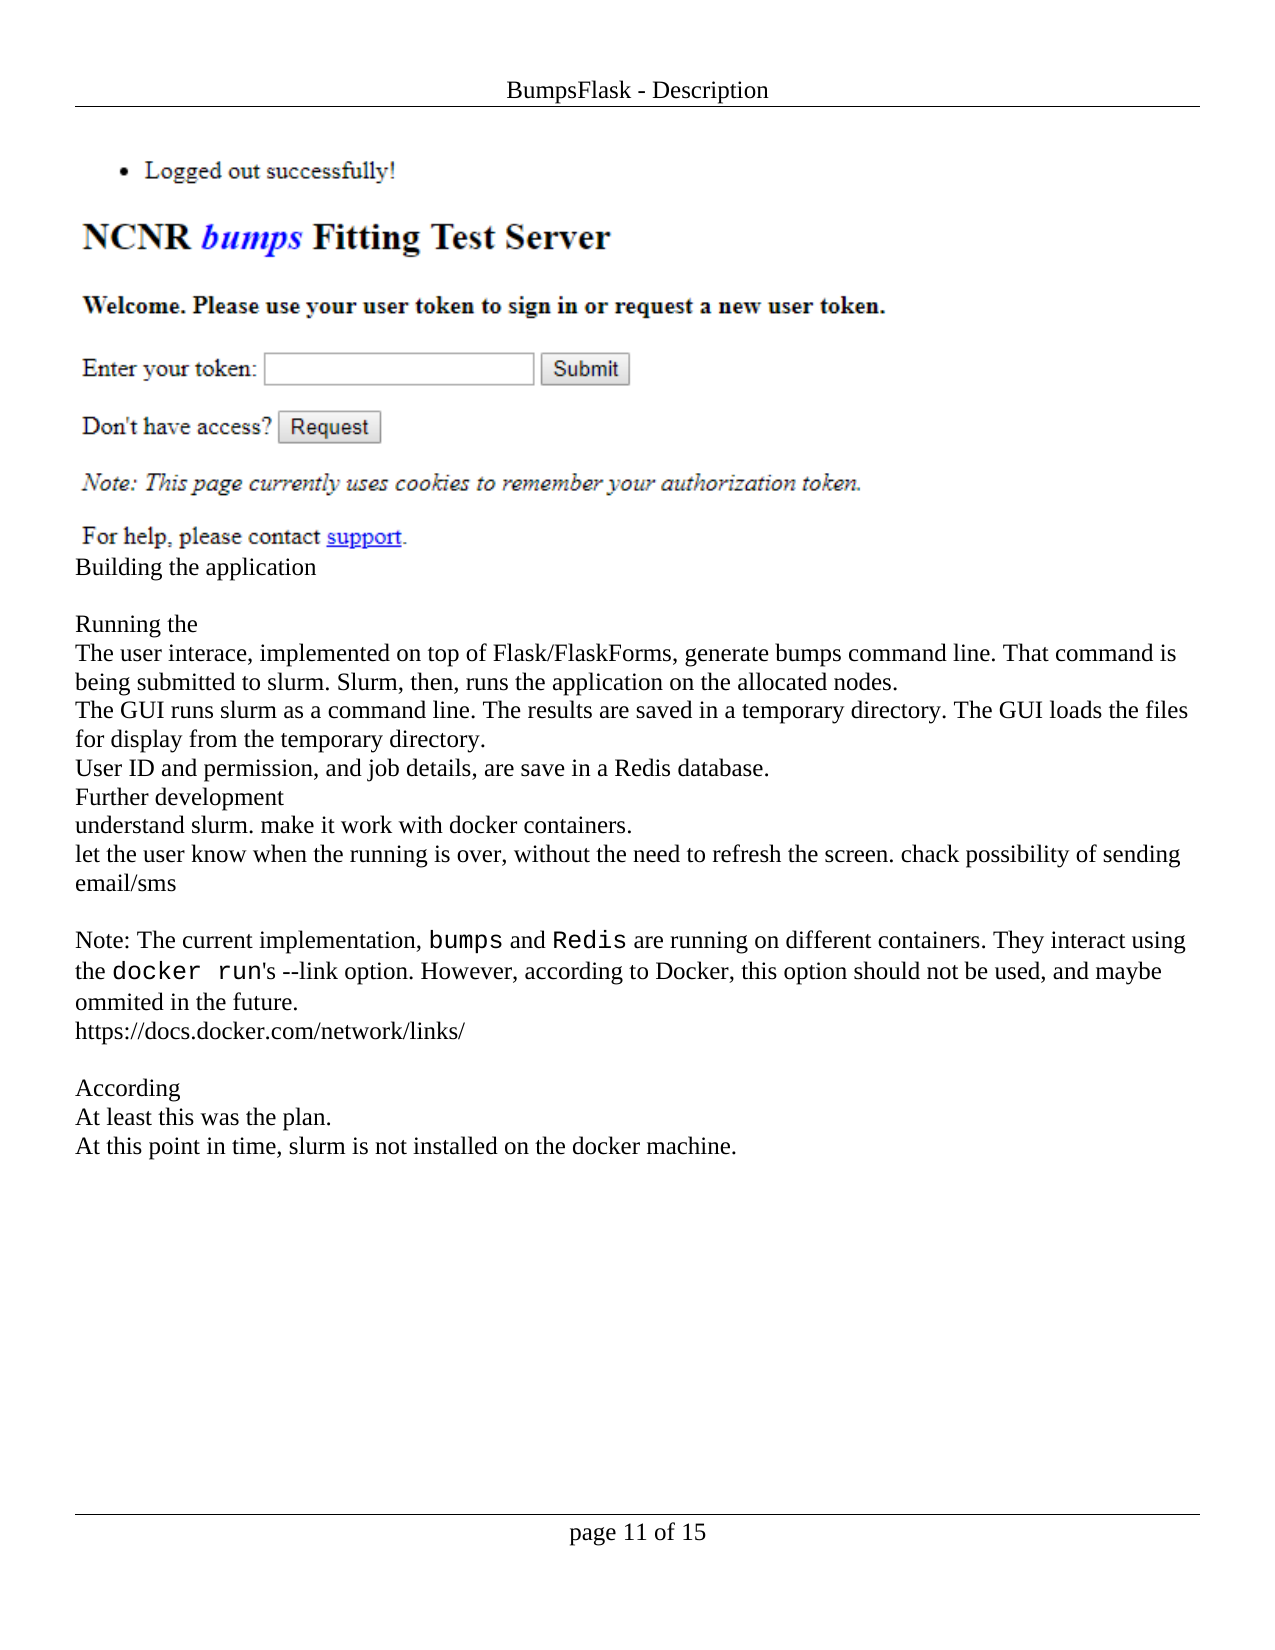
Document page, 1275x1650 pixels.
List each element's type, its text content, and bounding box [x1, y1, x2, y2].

text Note: The current implementation, bumps and Redis are running on different containers. They interact using the docker run's --link option. However, according to Docker, this option should not be used, and maybe ommited in the future. [75, 926, 1200, 1016]
text User ID and permission, and job details, are save in a Redis database. [75, 753, 1200, 782]
text https://docs.docker.com/network/links/ [75, 1016, 1200, 1045]
text understand slurm. make it work with docker containers. [75, 811, 1200, 839]
picture [75, 150, 893, 552]
text Running the [75, 609, 1200, 638]
text At least this was the plan. [75, 1102, 1200, 1131]
text let the user know when the running is over, without the need to refresh the screen. chack possibility of sending email/sms [75, 839, 1200, 897]
text The GUI runs slurm as a command line. The results are saved in a temporary directory. The GUI loads the files for display from the temporary directory. [75, 696, 1200, 753]
text Building the application [75, 552, 1200, 581]
text The user interace, implemented on top of Flask/FlaskForms, generate bumps command line. That command is being submitted to slurm. Slurm, then, runs the application on the allocated nodes. [75, 638, 1200, 696]
text Further development [75, 782, 1200, 811]
text At this point in time, slurm is not installed on the docker machine. [75, 1131, 1200, 1160]
text According [75, 1073, 1200, 1102]
